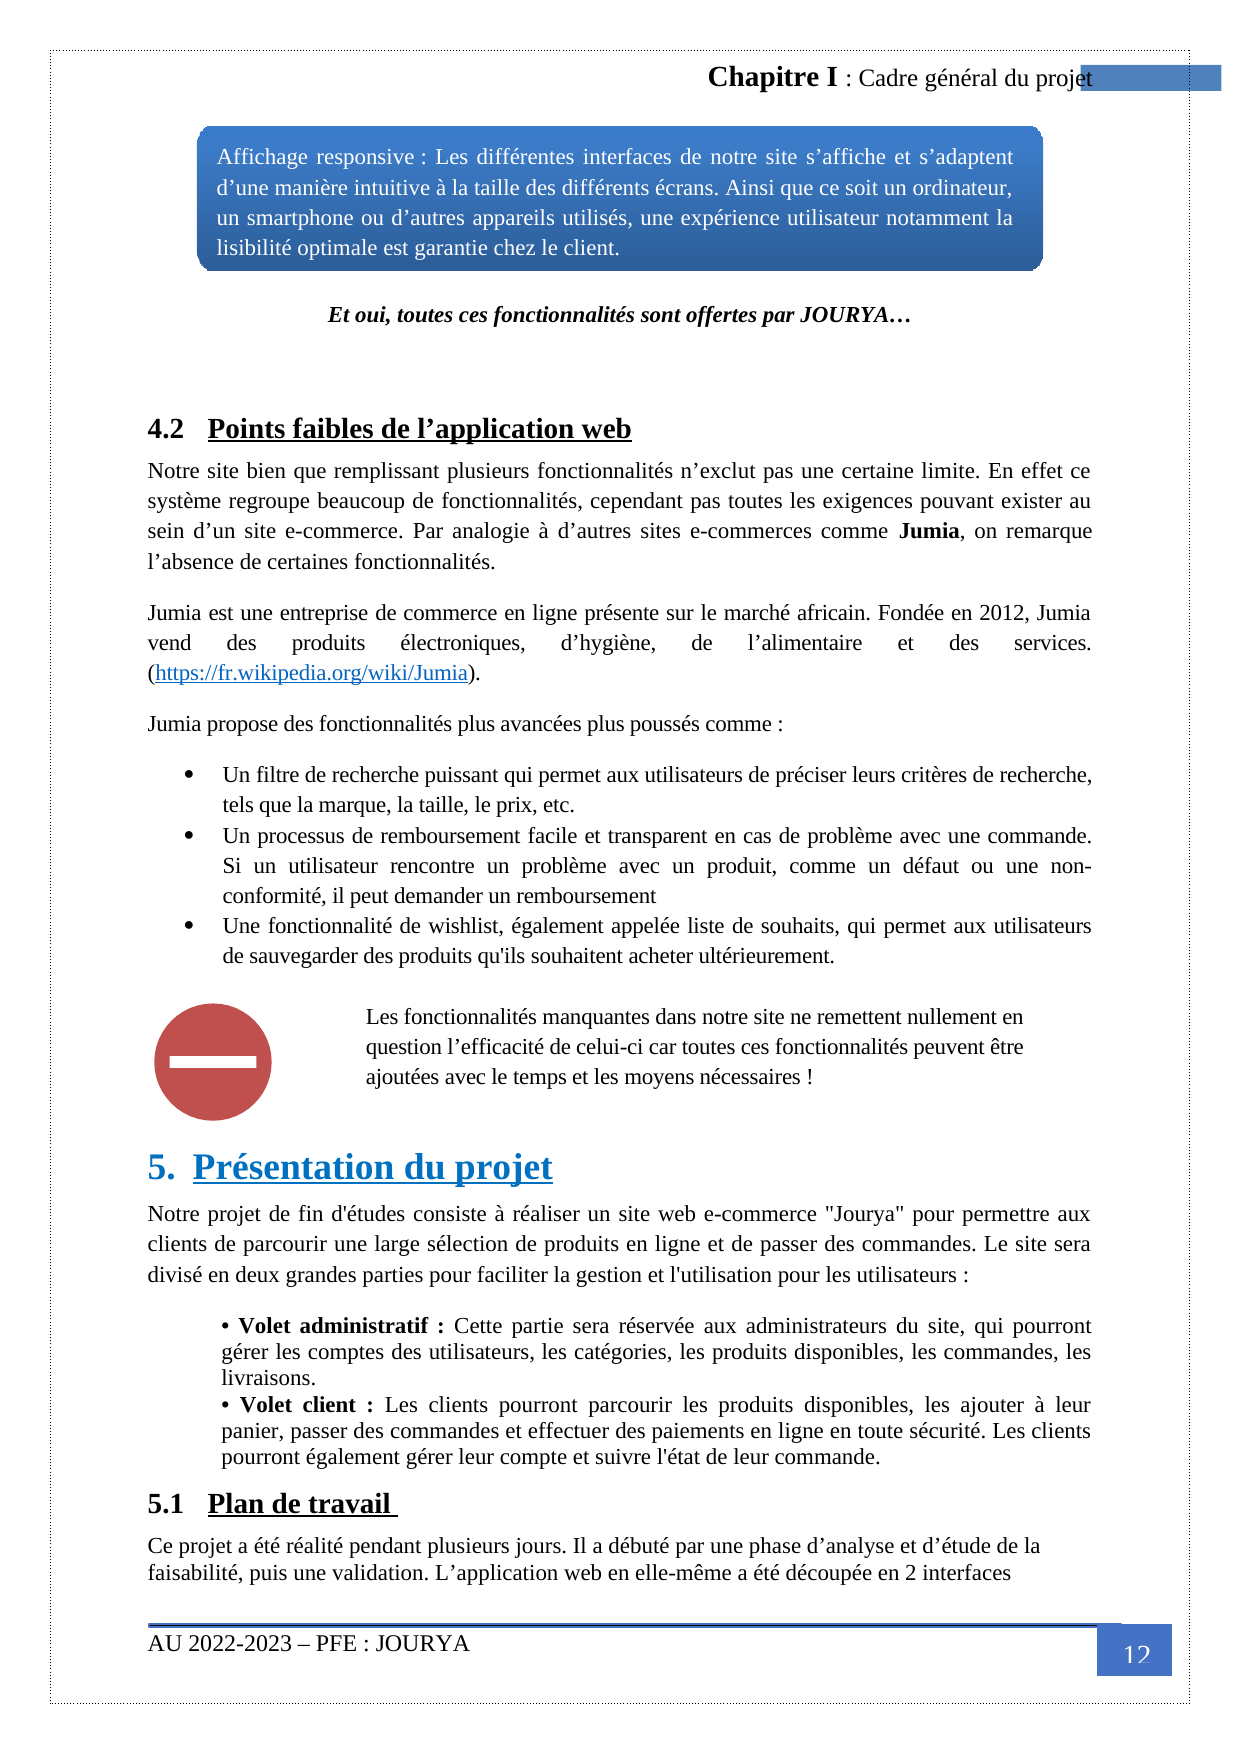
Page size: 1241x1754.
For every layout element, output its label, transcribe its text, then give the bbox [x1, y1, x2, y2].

text Jumia propose des fonctionnalités plus avancées plus poussés comme : [147, 710, 1093, 737]
list Une fonctionnalité de wishlist, également appelée liste de souhaits, qui permet aux utilisateurs de sauvegarder des produits qu'ils souhaitent acheter ultérieurement. [185, 912, 1093, 969]
text • Volet administratif : Cette partie sera réservée aux administrateurs du site, qui pourront gérer les comptes des utilisateurs, les catégories, les produits disponibles, les commandes, les livraisons. [221, 1312, 1093, 1391]
list Les fonctionnalités manquantes dans notre site ne remettent nullement en question l’efficacité de celui-ci car toutes ces fonctionnalités peuvent être ajoutées avec le temps et les moyens nécessaires ! [222, 1003, 1093, 1090]
list Un processus de remboursement facile et transparent en cas de problème avec une commande. Si un utilisateur rencontre un problème avec un produit, comme un défaut ou une non-conformité, il peut demander un remboursement [185, 822, 1093, 908]
text Et oui, toutes ces fonctionnalités sont offertes par JOURYA… [147, 301, 1093, 327]
subtitle Plan de travail [147, 1486, 1093, 1520]
picture [196, 126, 1044, 271]
text • Volet client : Les clients pourront parcourir les produits disponibles, les ajouter à leur panier, passer des commandes et effectuer des paiements en ligne en toute sécurité. Les clients pourront également gérer leur compte et suivre l'état de leur commande. [221, 1391, 1093, 1470]
subtitle Points faibles de l’application web [147, 411, 1093, 444]
subtitle Présentation du projet [147, 1144, 1093, 1188]
text Notre projet de fin d'études consiste à réaliser un site web e-commerce "Jourya" pour permettre aux clients de parcourir une large sélection de produits en ligne et de passer des commandes. Le site sera divisé en deux grandes parties pour faciliter la gestion et l'utilisation pour les utilisateurs : [147, 1200, 1093, 1287]
text Notre site bien que remplissant plusieurs fonctionnalités n’exclut pas une certaine limite. En effet ce système regroupe beaucoup de fonctionnalités, cependant pas toutes les exigences pouvant exister au sein d’un site e-commerce. Par analogie à d’autres sites e-commerces comme Jumia, on remarque l’absence de certaines fonctionnalités. [147, 457, 1093, 574]
text Jumia est une entreprise de commerce en ligne présente sur le marché africain. Fondée en 2012, Jumia vend des produits électroniques, d’hygiène, de l’alimentaire et des services. (https://fr.wikipedia.org/wiki/Jumia). [147, 599, 1093, 686]
list Un filtre de recherche puissant qui permet aux utilisateurs de préciser leurs critères de recherche, tels que la marque, la taille, le prix, etc. [185, 761, 1093, 818]
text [147, 1532, 1093, 1585]
